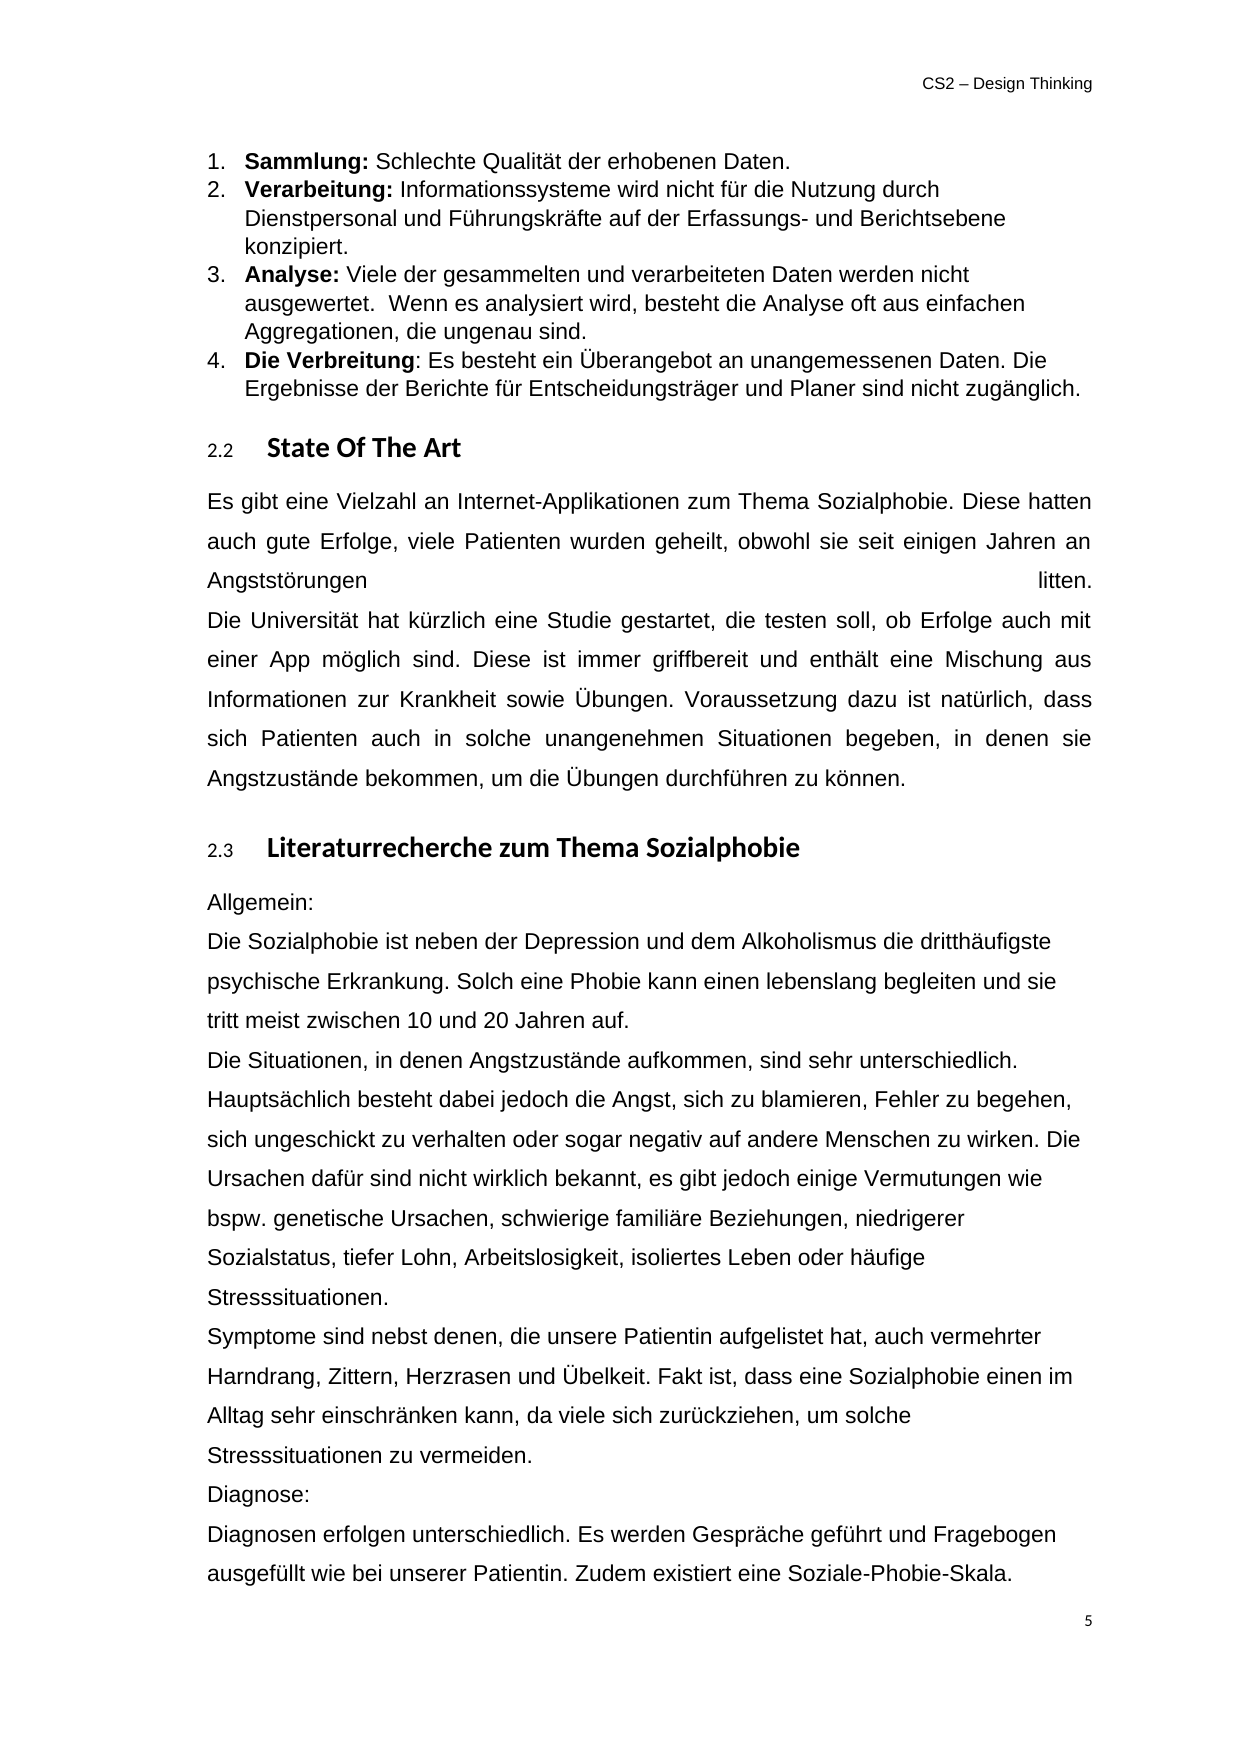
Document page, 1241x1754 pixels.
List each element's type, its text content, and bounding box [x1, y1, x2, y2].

text Diagnose: Diagnosen erfolgen unterschiedlich. Es werden Gespräche geführt und Fragebogen ausgefüllt wie bei unserer Patientin. Zudem existiert eine Soziale-Phobie-Skala. [207, 1481, 1092, 1586]
subtitle State Of The Art [207, 429, 1092, 464]
list Die Verbreitung: Es besteht ein Überangebot an unangemessenen Daten. Die Ergebnisse der Berichte für Entscheidungsträger und Planer sind nicht zugänglich. [207, 347, 1092, 402]
text Allgemein: Die Sozialphobie ist neben der Depression und dem Alkoholismus die dritthäufigste psychische Erkrankung. Solch eine Phobie kann einen lebenslang begleiten und sie tritt meist zwischen 10 und 20 Jahren auf. Die Situationen, in denen Angstzustände aufkommen, sind sehr unterschiedlich. Hauptsächlich besteht dabei jedoch die Angst, sich zu blamieren, Fehler zu begehen, sich ungeschickt zu verhalten oder sogar negativ auf andere Menschen zu wirken. Die Ursachen dafür sind nicht wirklich bekannt, es gibt jedoch einige Vermutungen wie bspw. genetische Ursachen, schwierige familiäre Beziehungen, niedrigerer Sozialstatus, tiefer Lohn, Arbeitslosigkeit, isoliertes Leben oder häufige Stresssituationen. Symptome sind nebst denen, die unsere Patientin aufgelistet hat, auch vermehrter Harndrang, Zittern, Herzrasen und Übelkeit. Fakt ist, dass eine Sozialphobie einen im Alltag sehr einschränken kann, da viele sich zurückziehen, um solche Stresssituationen zu vermeiden. [207, 889, 1092, 1468]
subtitle Literaturrecherche zum Thema Sozialphobie [207, 829, 1092, 865]
text Es gibt eine Vielzahl an Internet-Applikationen zum Thema Sozialphobie. Diese hatten auch gute Erfolge, viele Patienten wurden geheilt, obwohl sie seit einigen Jahren an Angststörungen litten. Die Universität hat kürzlich eine Studie gestartet, die testen soll, ob Erfolge auch mit einer App möglich sind. Diese ist immer griffbereit und enthält eine Mischung aus Informationen zur Krankheit sowie Übungen. Voraussetzung dazu ist natürlich, dass sich Patienten auch in solche unangenehmen Situationen begeben, in denen sie Angstzustände bekommen, um die Übungen durchführen zu können. [207, 488, 1092, 791]
list Verarbeitung: Informationssysteme wird nicht für die Nutzung durch Dienstpersonal und Führungskräfte auf der Erfassungs- und Berichtsebene konzipiert. [207, 176, 1092, 259]
list Analyse: Viele der gesammelten und verarbeiteten Daten werden nicht ausgewertet. Wenn es analysiert wird, besteht die Analyse oft aus einfachen Aggregationen, die ungenau sind. [207, 261, 1092, 345]
list Sammlung: Schlechte Qualität der erhobenen Daten. [207, 148, 1092, 174]
